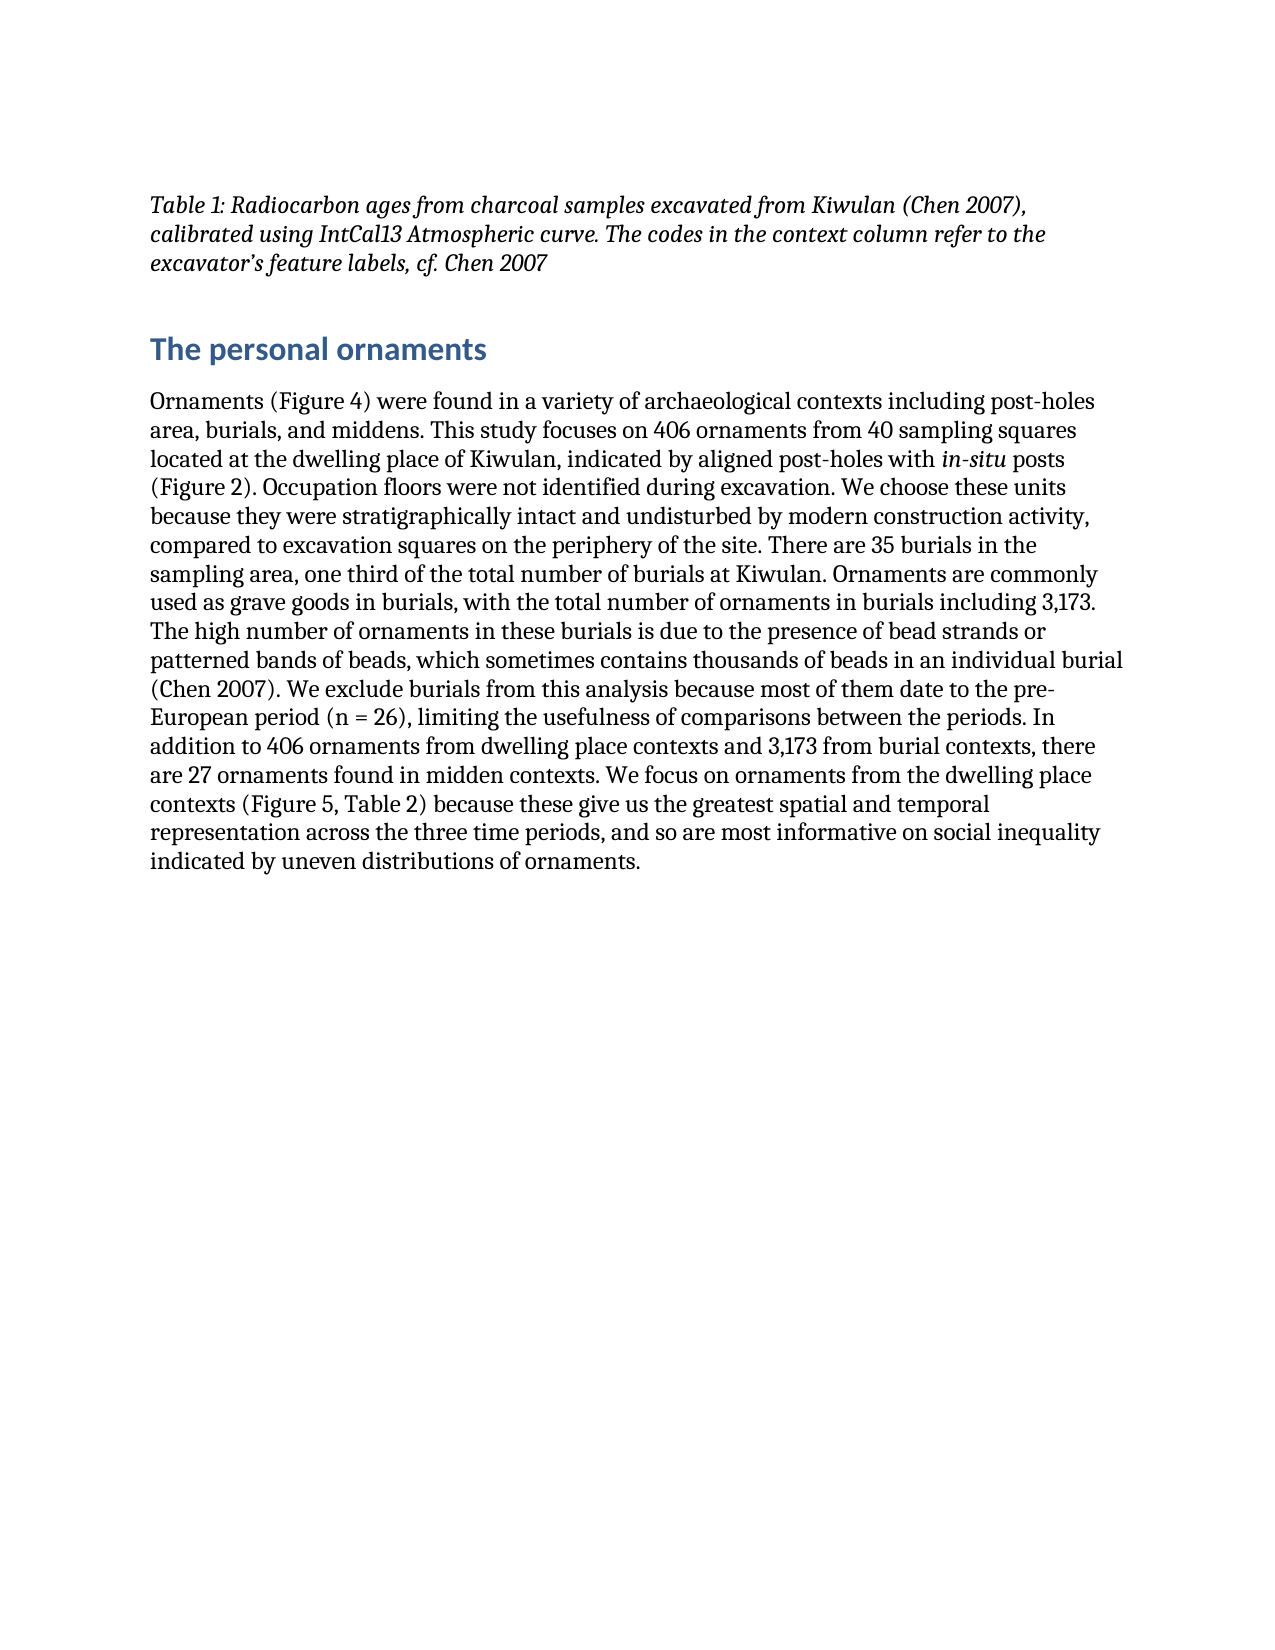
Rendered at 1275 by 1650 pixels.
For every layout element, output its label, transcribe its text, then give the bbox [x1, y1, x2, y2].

subtitle The personal ornaments [150, 327, 1125, 368]
text Table 1: Radiocarbon ages from charcoal samples excavated from Kiwulan (Chen 2007), calibrated using IntCal13 Atmospheric curve. The codes in the context column refer to the excavator’s feature labels, cf. Chen 2007 [150, 191, 1125, 277]
text Ornaments (Figure 4) were found in a variety of archaeological contexts including post-holes area, burials, and middens. This study focuses on 406 ornaments from 40 sampling squares located at the dwelling place of Kiwulan, indicated by aligned post-holes with in-situ posts (Figure 2). Occupation floors were not identified during excavation. We choose these units because they were stratigraphically intact and undisturbed by modern construction activity, compared to excavation squares on the periphery of the site. There are 35 burials in the sampling area, one third of the total number of burials at Kiwulan. Ornaments are commonly used as grave goods in burials, with the total number of ornaments in burials including 3,173. The high number of ornaments in these burials is due to the presence of bead strands or patterned bands of beads, which sometimes contains thousands of beads in an individual burial (Chen 2007). We exclude burials from this analysis because most of them date to the pre-European period (n = 26), limiting the usefulness of comparisons between the periods. In addition to 406 ornaments from dwelling place contexts and 3,173 from burial contexts, there are 27 ornaments found in midden contexts. We focus on ornaments from the dwelling place contexts (Figure 5, Table 2) because these give us the greatest spatial and temporal representation across the three time periods, and so are most informative on social inequality indicated by uneven distributions of ornaments. [150, 387, 1125, 876]
